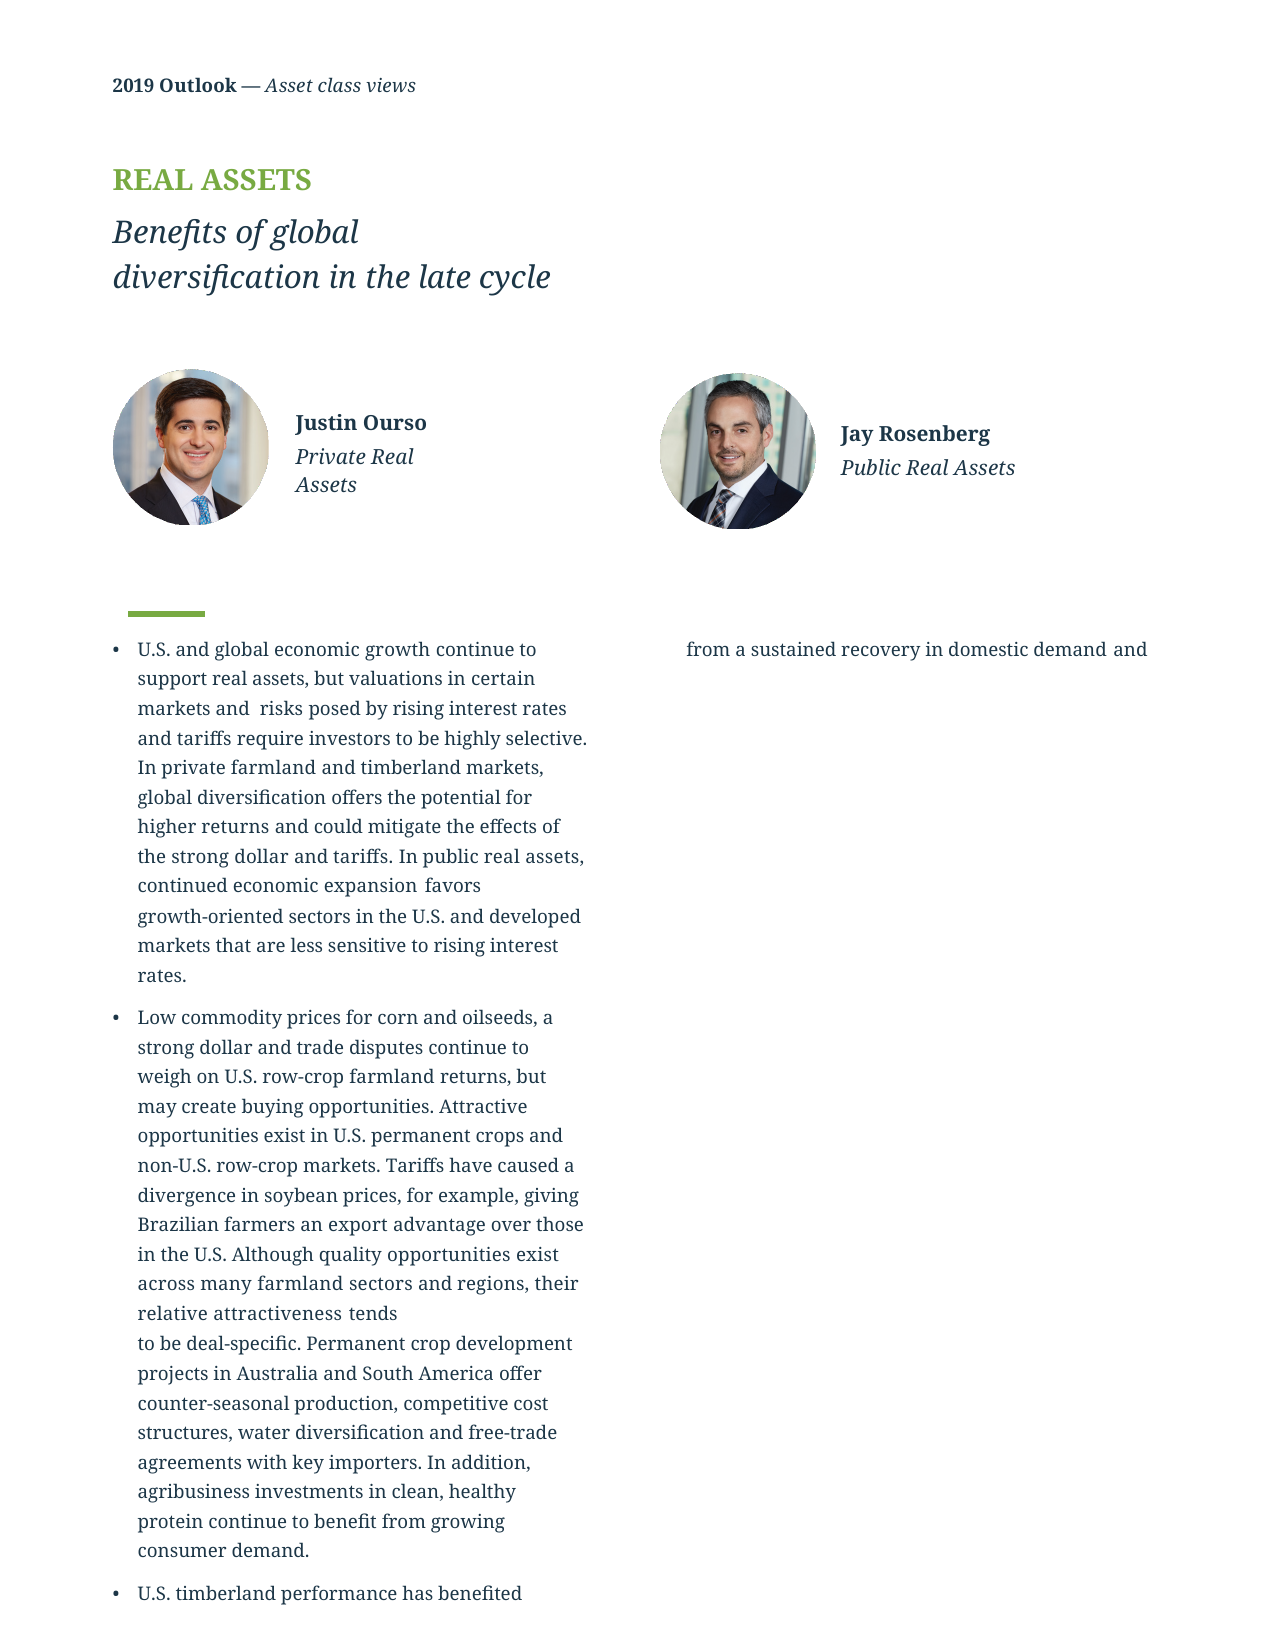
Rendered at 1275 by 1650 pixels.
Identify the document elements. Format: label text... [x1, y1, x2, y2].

text Public Real Assets [841, 453, 1200, 481]
list U.S. timberland performance has benefited from a sustained recovery in domestic demand and [661, 636, 1154, 662]
text growth-oriented sectors in the U.S. and developed markets that are less sensitive to rising interest rates. [137, 903, 590, 988]
subtitle REAL ASSETS [112, 160, 1200, 199]
list U.S. timberland performance has benefited from a sustained recovery in domestic demand and [112, 1580, 544, 1606]
list U.S. and global economic growth continue to support real assets, but valuations in certain markets and risks posed by rising interest rates and tariffs require investors to be highly selective. In private farmland and timberland markets, global diversification offers the potential for higher returns and could mitigate the effects of the strong dollar and tariffs. In public real assets, continued economic expansion favors [112, 636, 590, 898]
text Jay Rosenberg [841, 419, 1200, 447]
text Benefits of global diversification in the late cycle [112, 210, 558, 297]
subtitle Justin Ourso [295, 408, 480, 437]
picture [112, 368, 269, 525]
text to be deal-specific. Permanent crop development projects in Australia and South America offer counter-seasonal production, competitive cost structures, water diversification and free-trade agreements with key importers. In addition, agribusiness investments in clean, healthy protein continue to benefit from growing consumer demand. [137, 1331, 578, 1563]
subtitle Private Real Assets [295, 442, 480, 499]
list Low commodity prices for corn and oilseeds, a strong dollar and trade disputes continue to weigh on U.S. row-crop farmland returns, but may create buying opportunities. Attractive opportunities exist in U.S. permanent crops and non-U.S. row-crop markets. Tariffs have caused a divergence in soybean prices, for example, giving Brazilian farmers an export advantage over those in the U.S. Although quality opportunities exist across many farmland sectors and regions, their relative attractiveness tends [112, 1004, 585, 1326]
text 2019 Outlook — Asset class views [112, 72, 1200, 97]
picture [659, 372, 816, 529]
